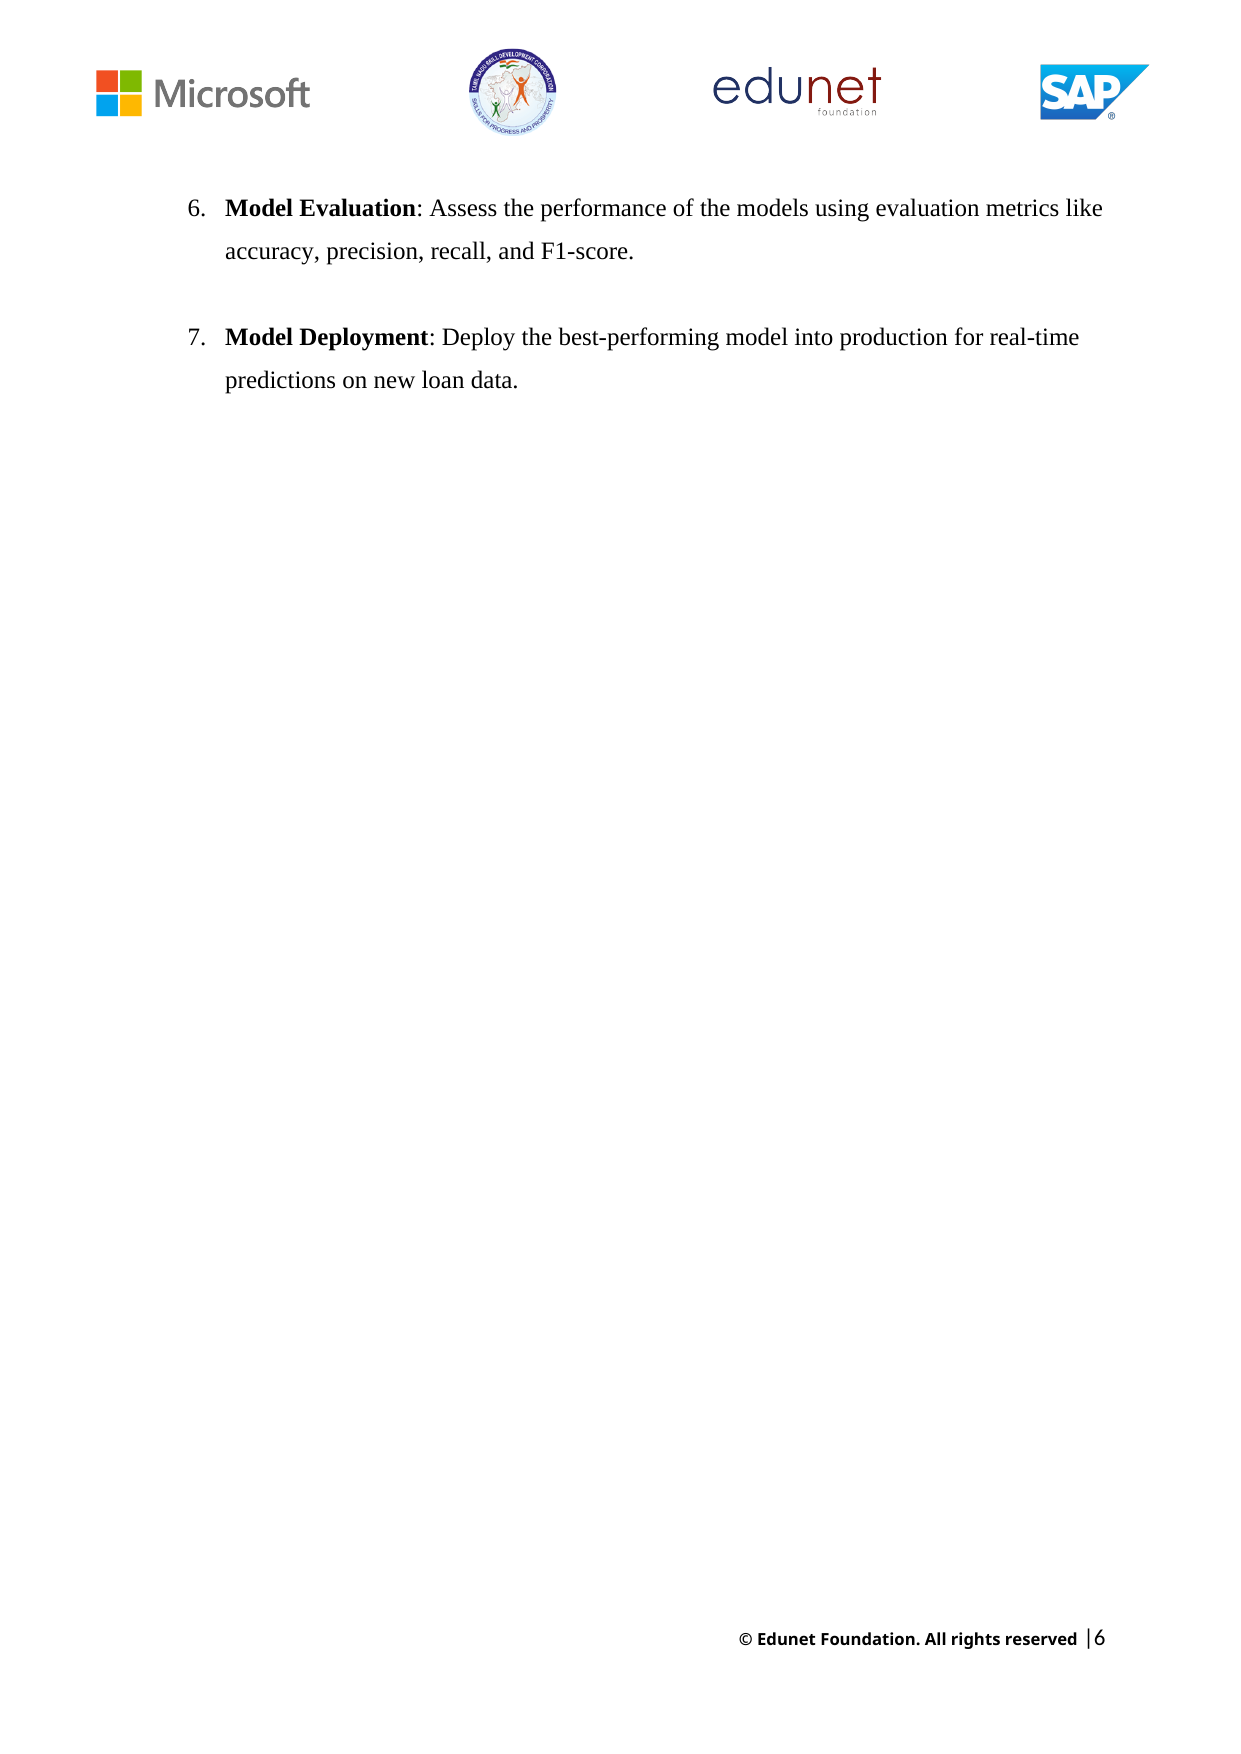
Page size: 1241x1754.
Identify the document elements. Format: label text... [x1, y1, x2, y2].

picture [466, 45, 558, 137]
list Model Deployment: Deploy the best-performing model into production for real-time predictions on new loan data. [187, 322, 1105, 394]
picture [1039, 63, 1151, 121]
picture [91, 65, 316, 121]
picture [706, 60, 889, 122]
list Model Evaluation: Assess the performance of the models using evaluation metrics like accuracy, precision, recall, and F1-score. [187, 193, 1105, 265]
